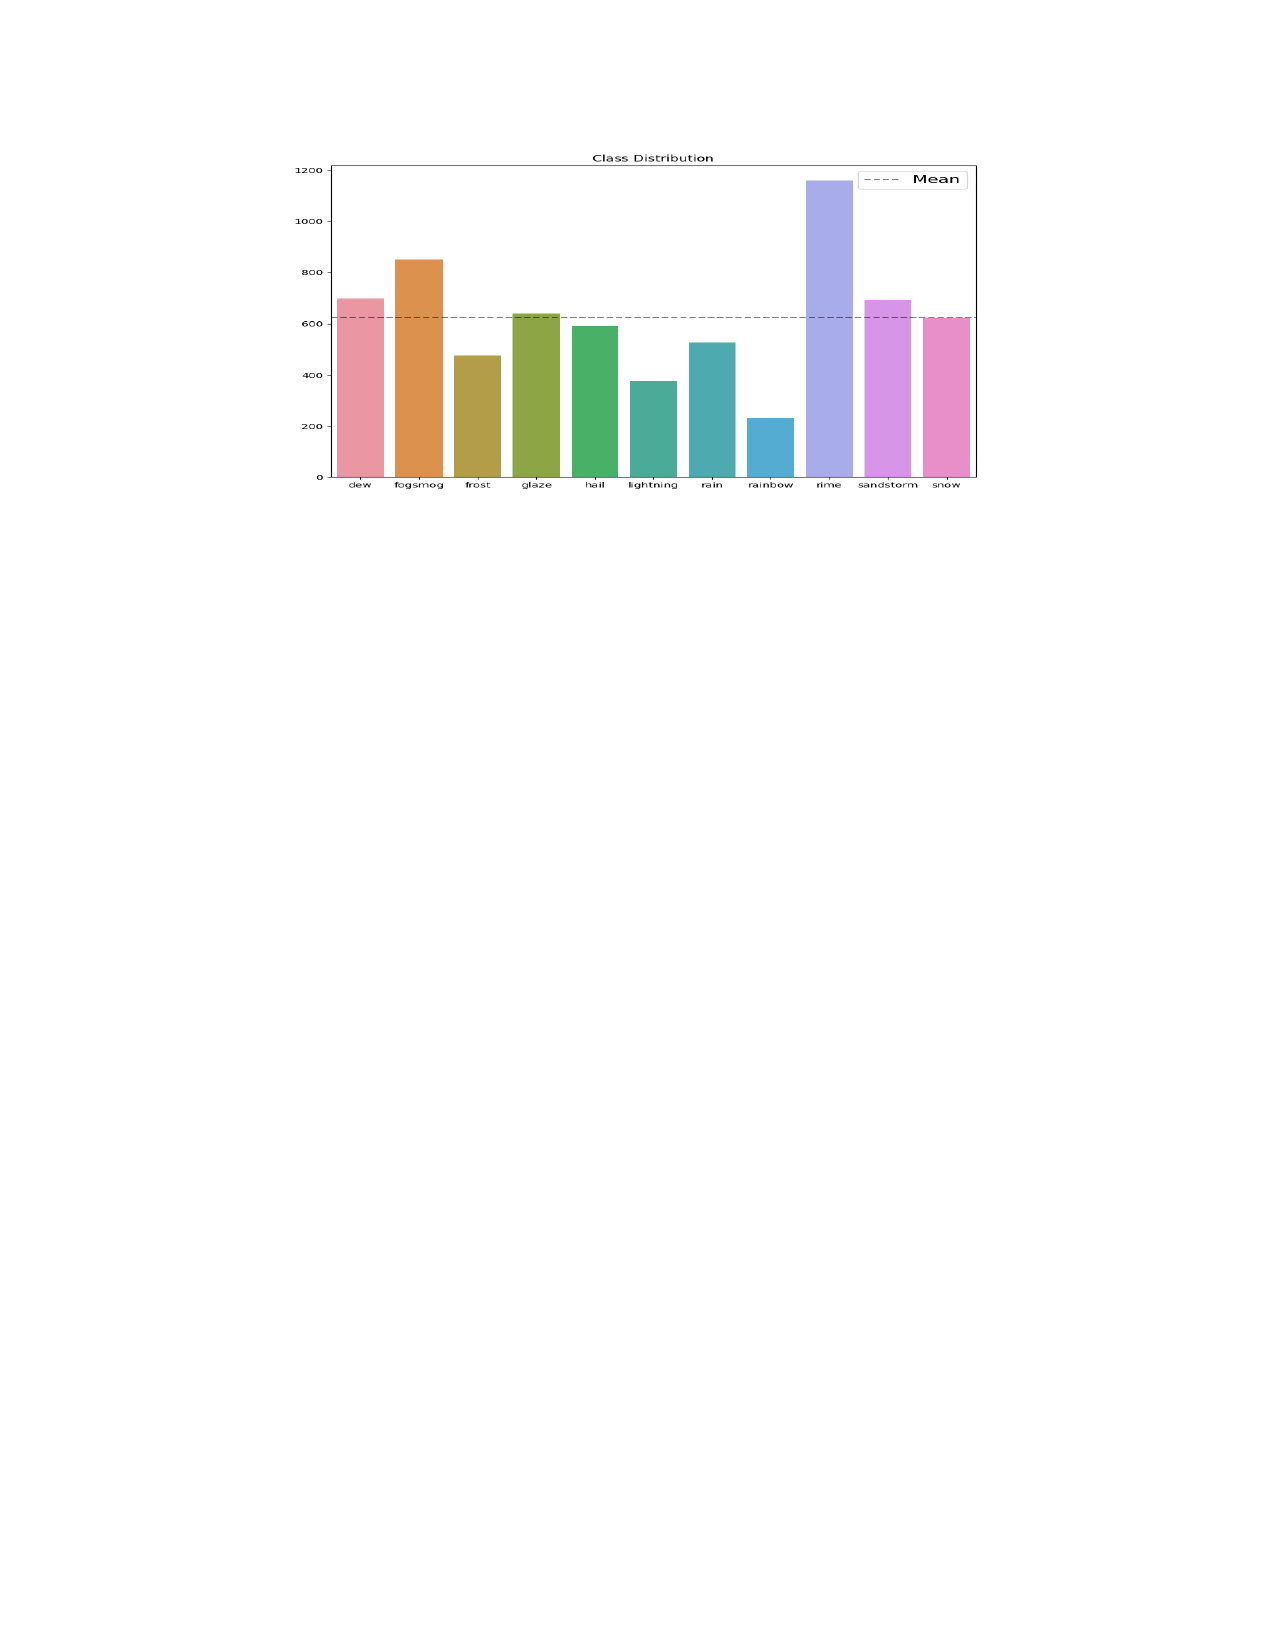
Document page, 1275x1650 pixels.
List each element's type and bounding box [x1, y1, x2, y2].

picture [285, 150, 983, 494]
